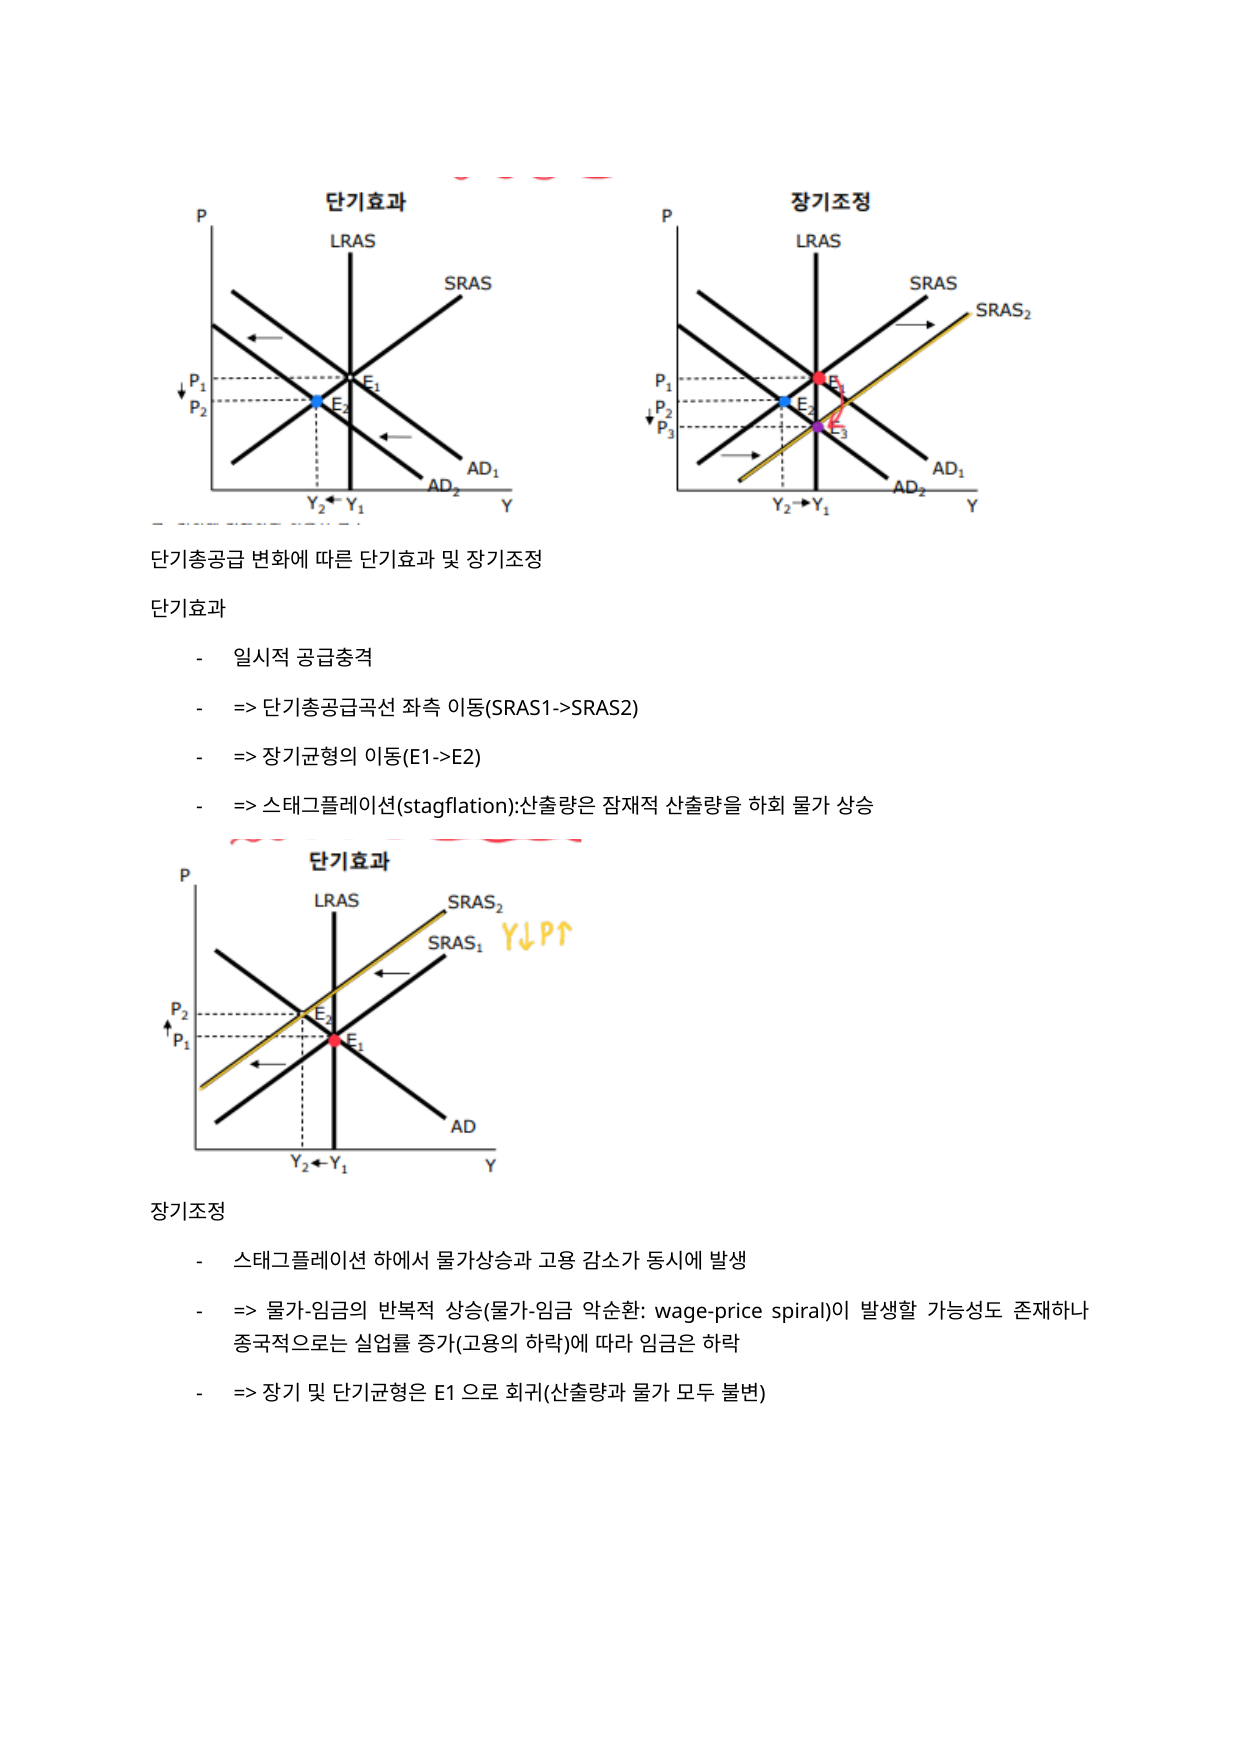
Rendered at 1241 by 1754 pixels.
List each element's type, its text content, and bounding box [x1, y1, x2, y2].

list 스태그플레이션 하에서 물가상승과 고용 감소가 동시에 발생 [196, 1245, 1090, 1275]
list => 스태그플레이션(stagflation):산출량은 잠재적 산출량을 하회 물가 상승 [196, 790, 1090, 820]
picture [150, 177, 1049, 525]
list => 물가-임금의 반복적 상승(물가-임금 악순환: wage-price spiral)이 발생할 가능성도 존재하나 종국적으로는 실업률 증가(고용의 하락)에 따라 임금은 하락 [196, 1294, 1090, 1357]
list => 장기 및 단기균형은 E1으로 회귀(산출량과 물가 모두 불변) [196, 1376, 1090, 1407]
list 일시적 공급충격 [196, 642, 1090, 672]
text 장기조정 [150, 1196, 1090, 1226]
list => 단기총공급곡선 좌측 이동(SRAS1->SRAS2) [196, 691, 1090, 721]
list => 장기균형의 이동(E1->E2) [196, 740, 1090, 771]
picture [150, 839, 582, 1177]
text 단기총공급 변화에 따른 단기효과 및 장기조정 [150, 543, 1090, 573]
text 단기효과 [150, 592, 1090, 622]
